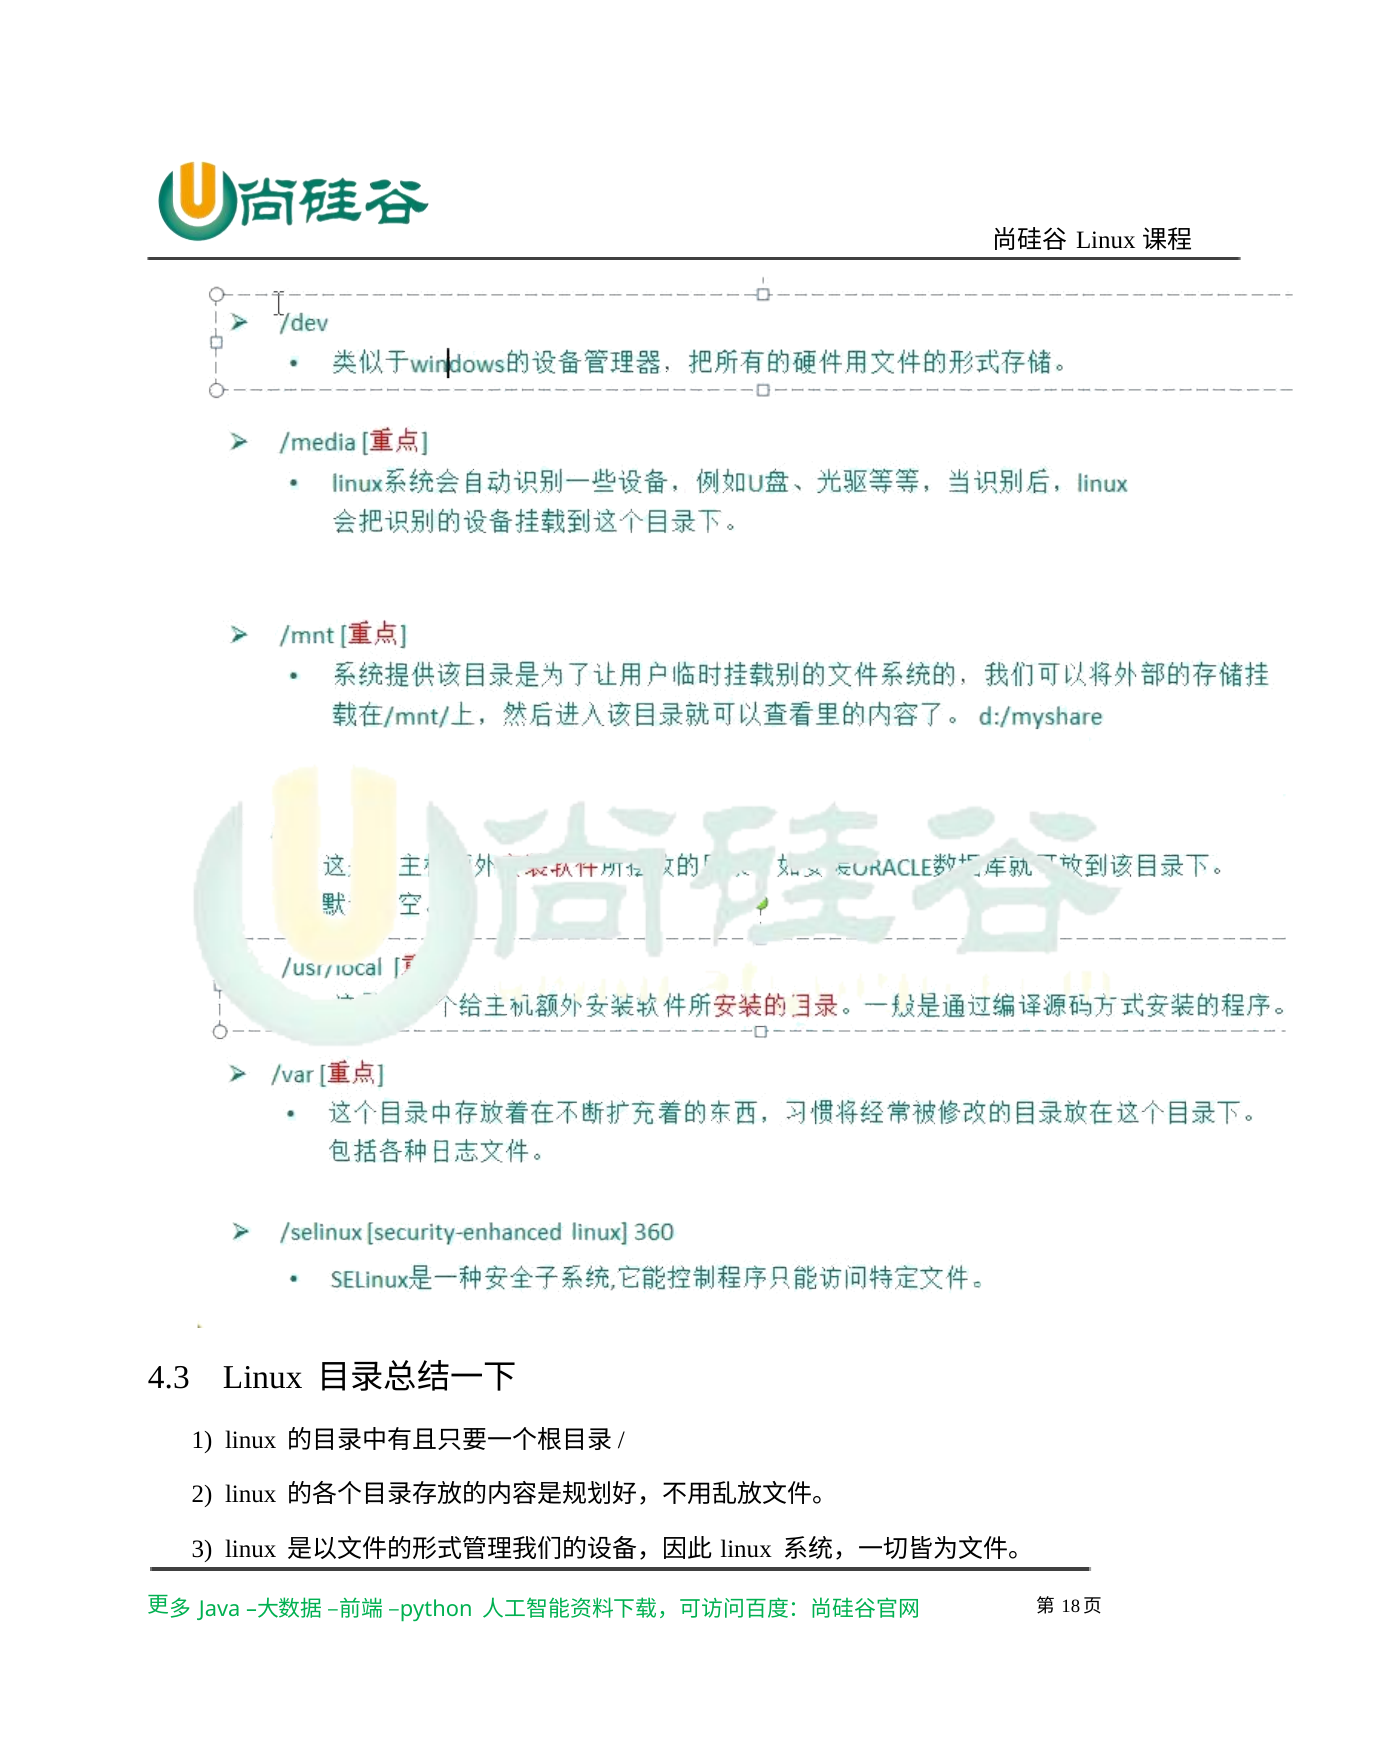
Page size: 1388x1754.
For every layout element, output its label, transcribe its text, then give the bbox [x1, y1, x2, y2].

list linux的各个目录存放的内容是规划好，不用乱放文件。 [191, 1474, 1335, 1510]
list linux是以文件的形式管理我们的设备，因此linux系统，一切皆为文件。 [191, 1528, 1335, 1565]
text 尚硅谷Linux 课程 [993, 224, 1335, 255]
picture [150, 1567, 1092, 1571]
list Linux目录总结一下 [148, 1349, 1335, 1398]
picture [147, 276, 1293, 1328]
list linux的目录中有且只要一个根目录 / [191, 1419, 1335, 1456]
text 更多Java –大数据 –前端 –python人工智能资料下载，可访问百度：尚硅谷官网 第18页 [148, 1586, 1335, 1624]
picture [147, 153, 436, 249]
